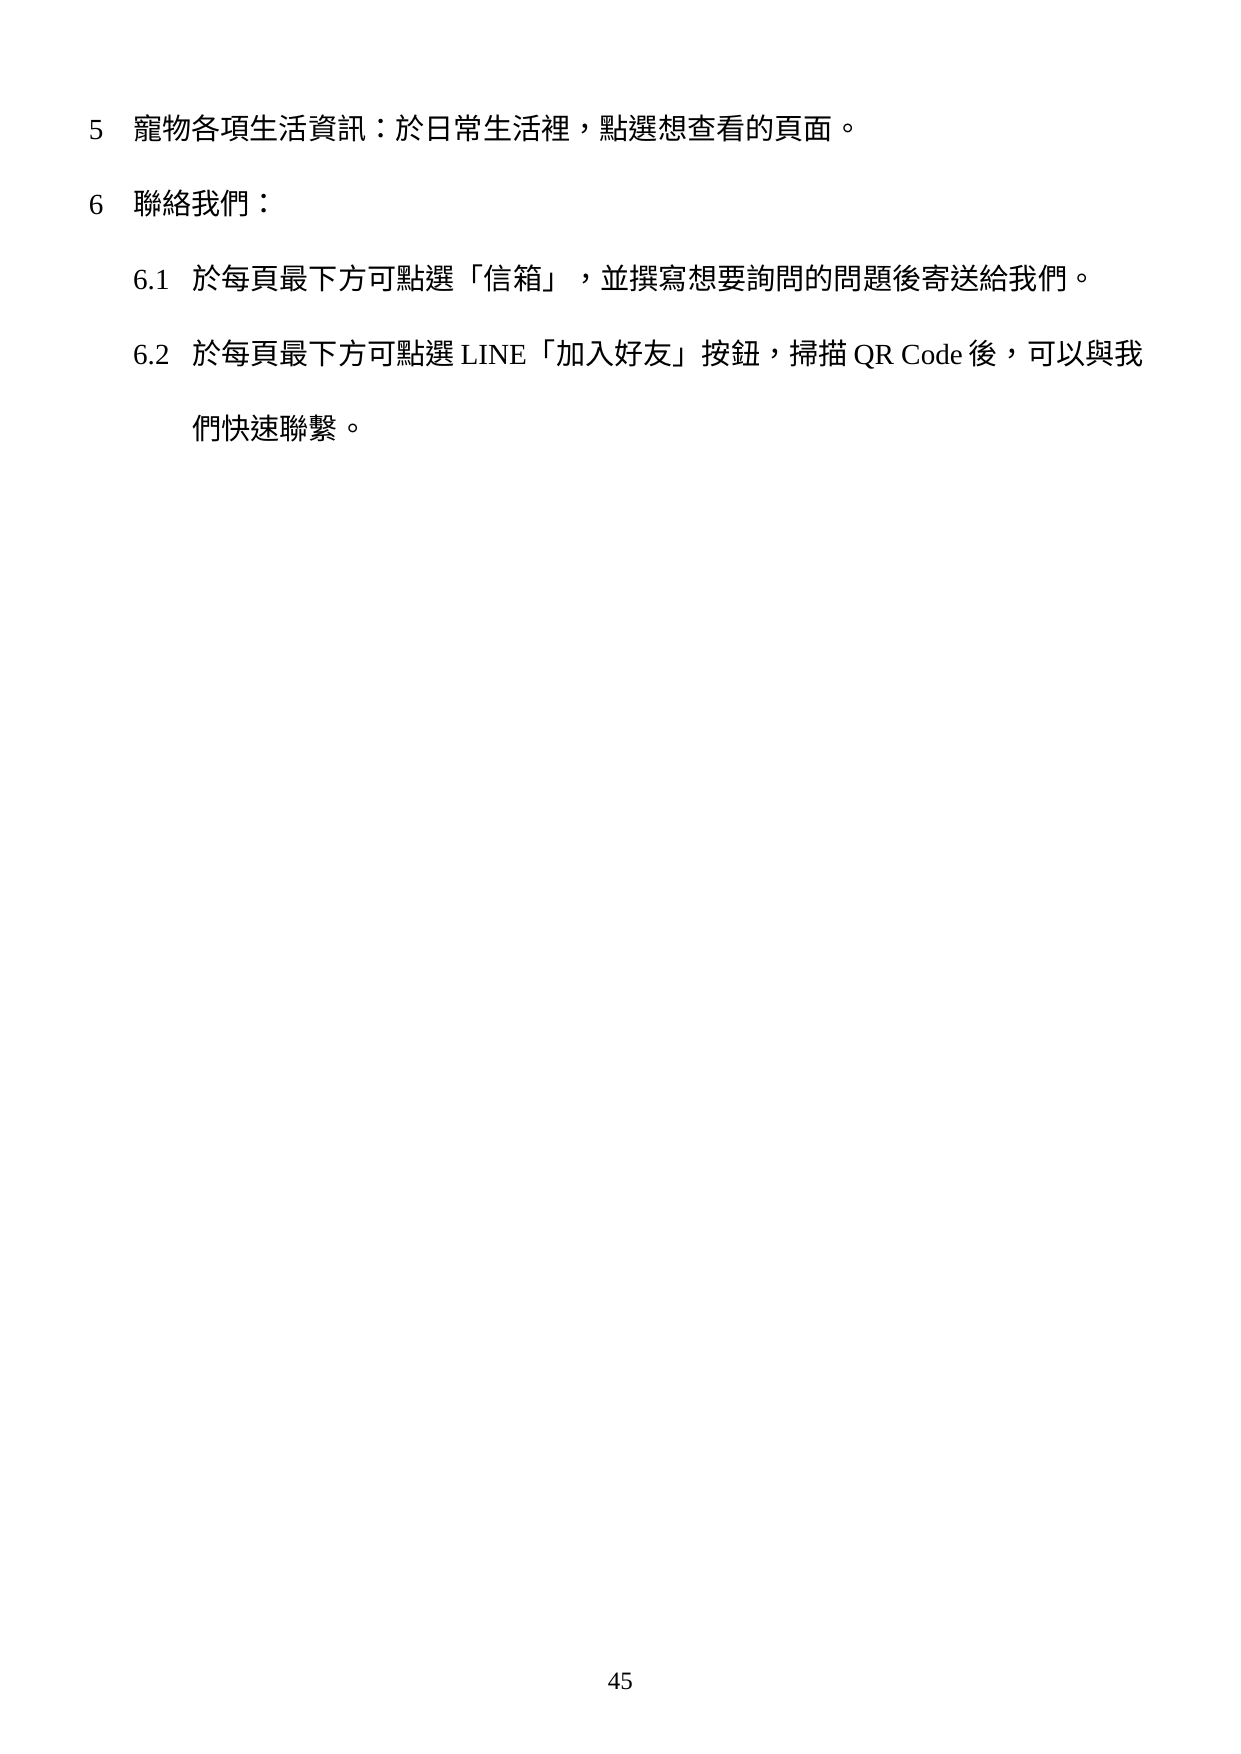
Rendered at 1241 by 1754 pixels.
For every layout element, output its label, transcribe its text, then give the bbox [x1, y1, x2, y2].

list 聯絡我們： [89, 164, 1152, 239]
list 於每頁最下方可點選LINE「加入好友」按鈕，掃描QR Code後，可以與我們快速聯繫。 [133, 314, 1152, 464]
list 於每頁最下方可點選「信箱」，並撰寫想要詢問的問題後寄送給我們。 [133, 239, 1152, 314]
list 寵物各項生活資訊：於日常生活裡，點選想查看的頁面。 [89, 89, 1152, 164]
